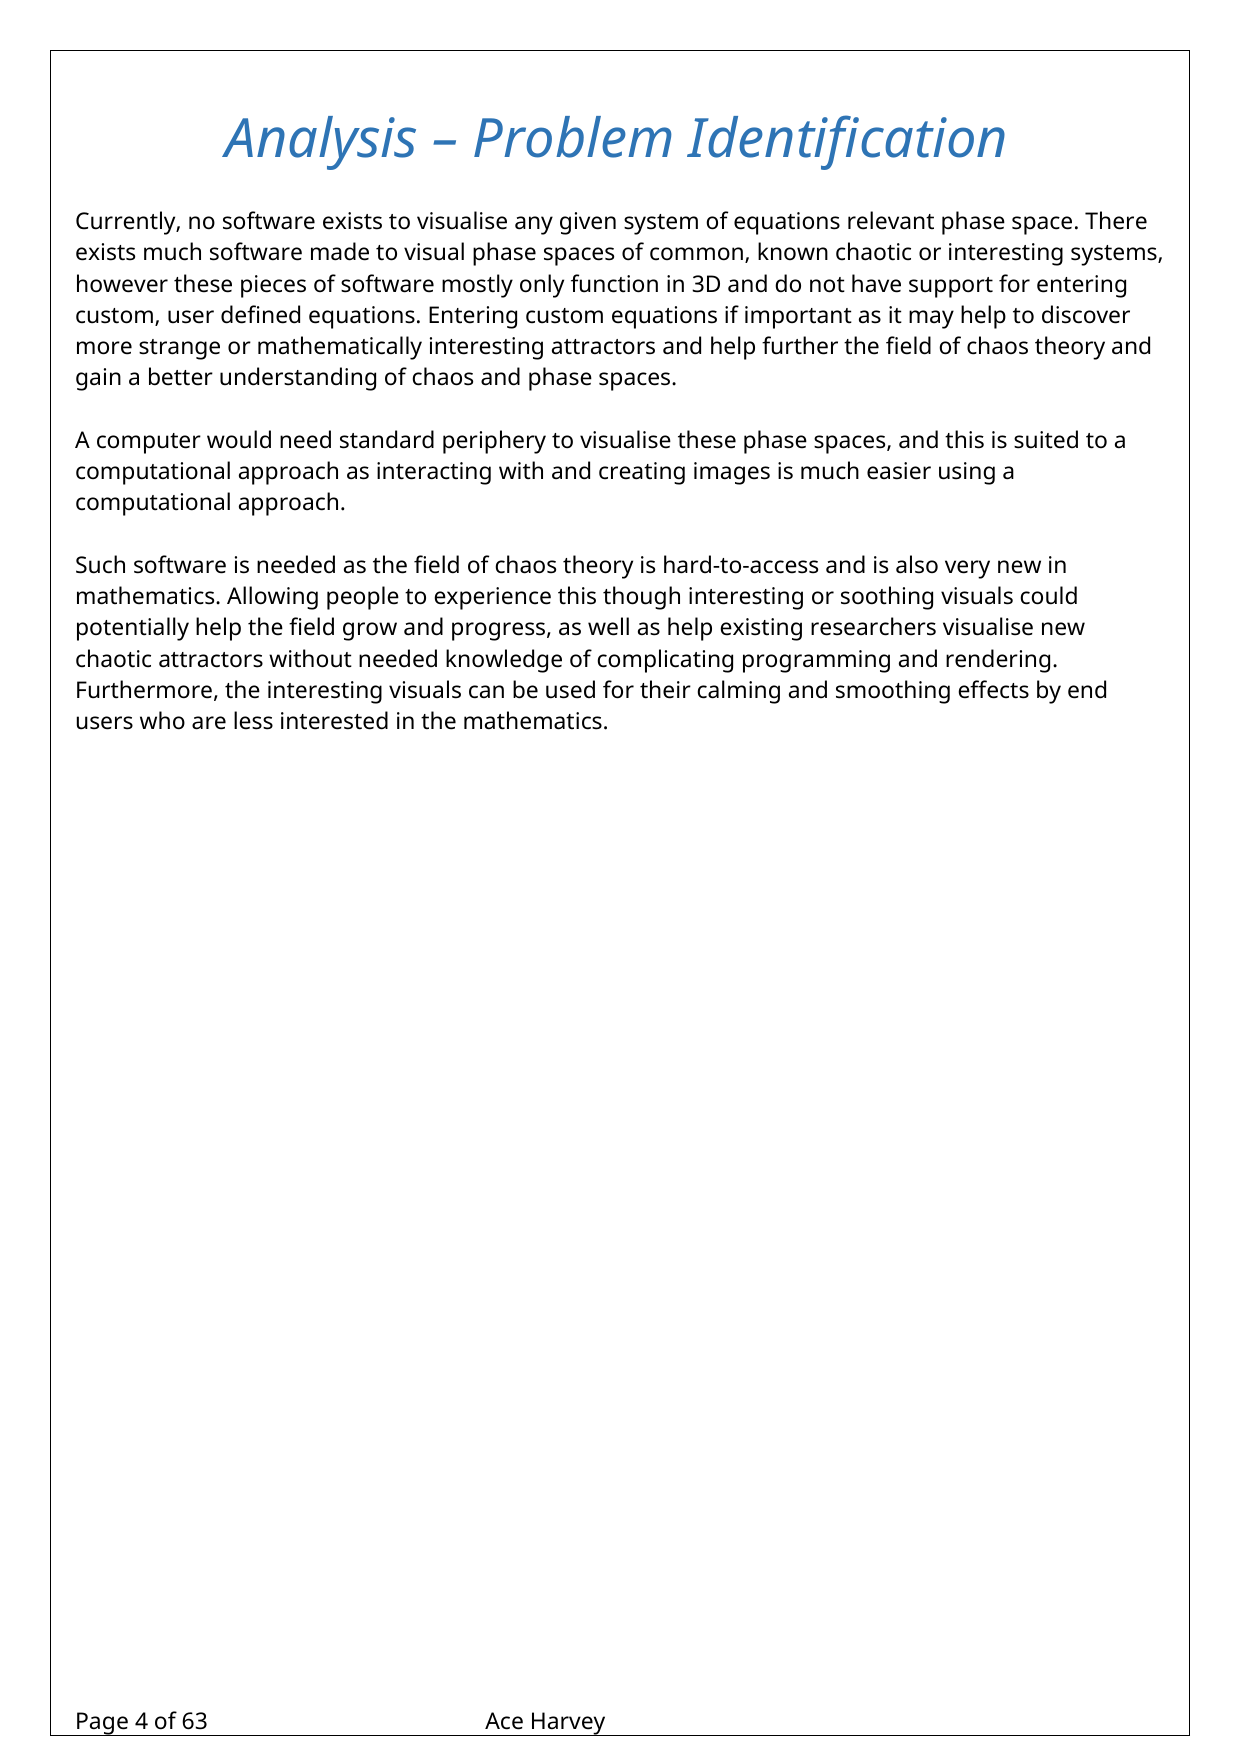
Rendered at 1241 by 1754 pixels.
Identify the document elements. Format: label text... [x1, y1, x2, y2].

subtitle Analysis – Problem Identification [75, 100, 1165, 174]
text A computer would need standard periphery to visualise these phase spaces, and this is suited to a computational approach as interacting with and creating images is much easier using a computational approach. [75, 424, 1165, 517]
text Such software is needed as the field of chaos theory is hard-to-access and is also very new in mathematics. Allowing people to experience this though interesting or soothing visuals could potentially help the field grow and progress, as well as help existing researchers visualise new chaotic attractors without needed knowledge of complicating programming and rendering. Furthermore, the interesting visuals can be used for their calming and smoothing effects by end users who are less interested in the mathematics. [75, 549, 1165, 736]
text Currently, no software exists to visualise any given system of equations relevant phase space. There exists much software made to visual phase spaces of common, known chaotic or interesting systems, however these pieces of software mostly only function in 3D and do not have support for entering custom, user defined equations. Entering custom equations if important as it may help to discover more strange or mathematically interesting attractors and help further the field of chaos theory and gain a better understanding of chaos and phase spaces. [75, 205, 1165, 392]
